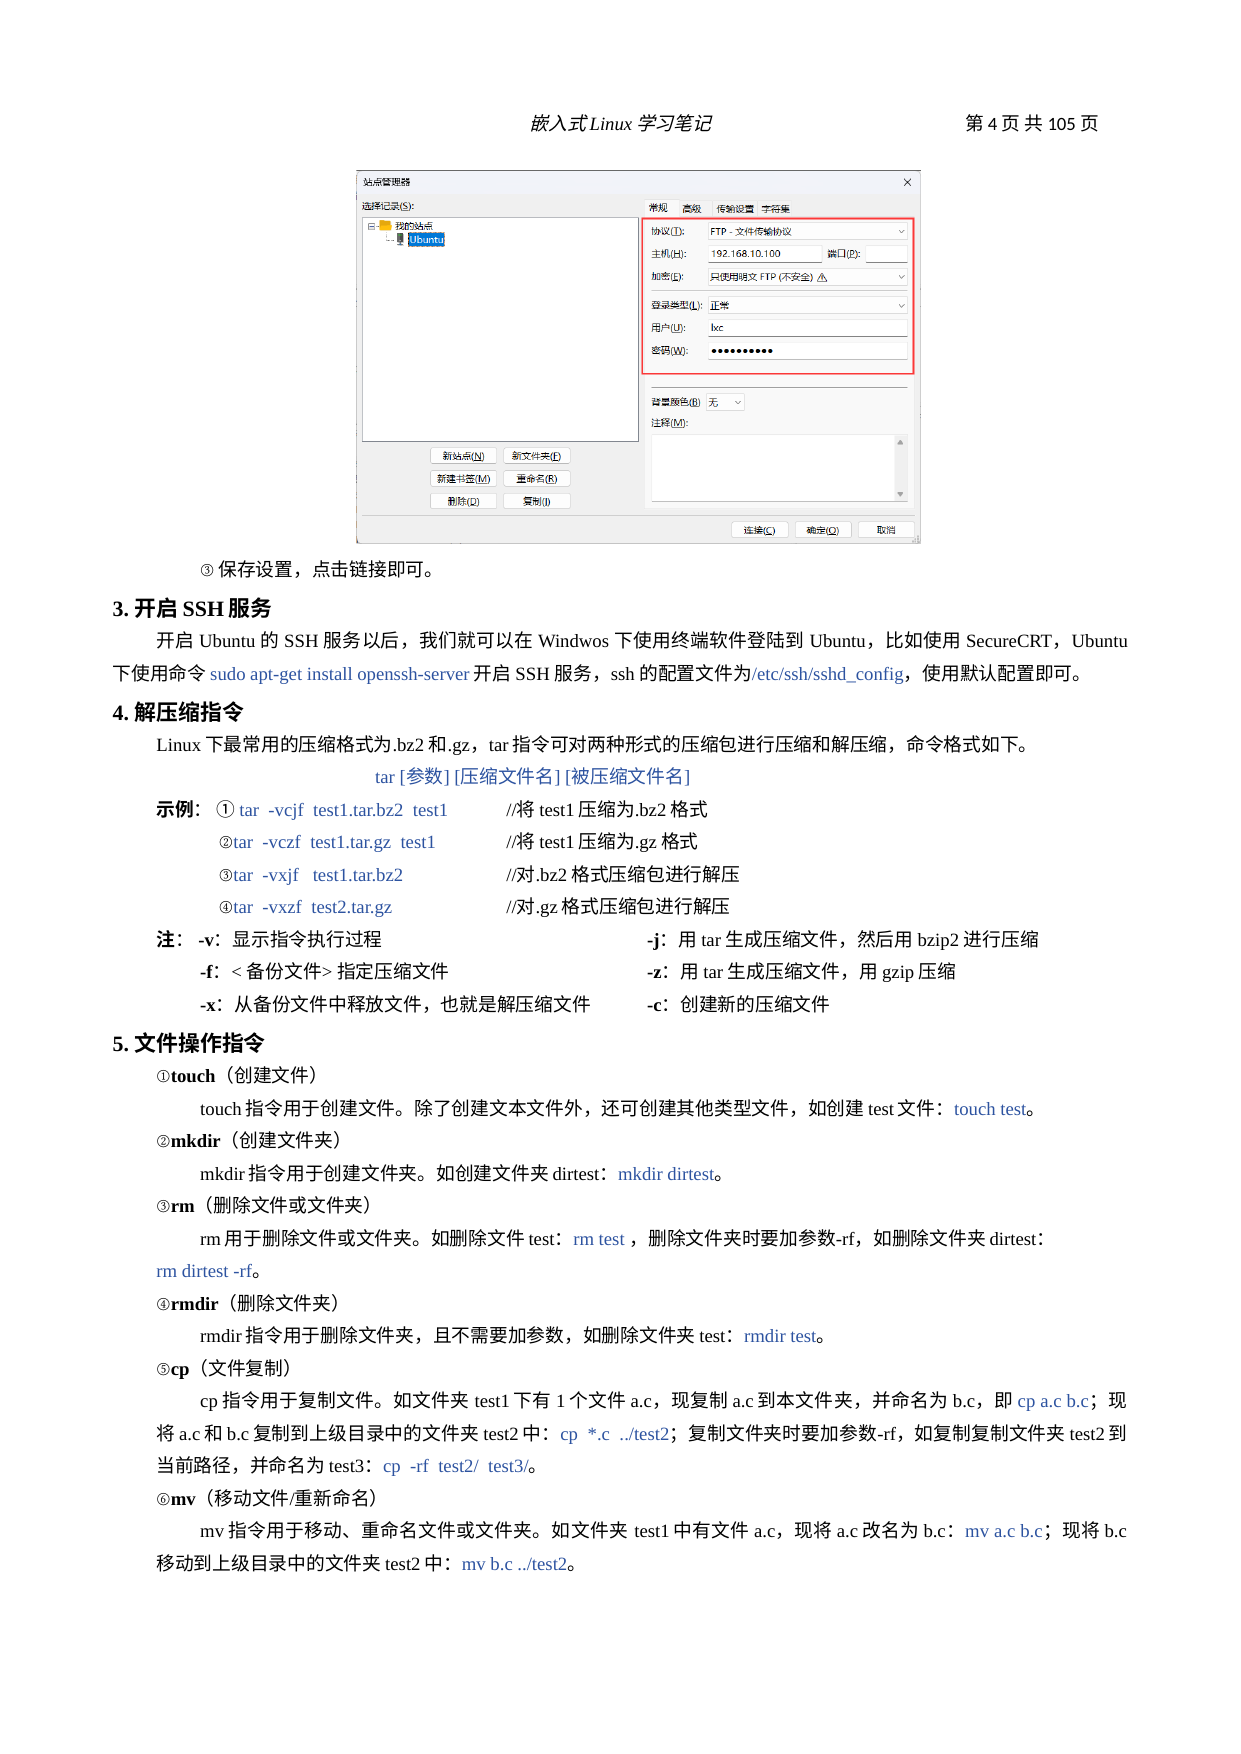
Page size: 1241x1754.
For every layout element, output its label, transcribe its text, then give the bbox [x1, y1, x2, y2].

list 文件操作指令 [112, 1026, 1128, 1058]
text ⑤cp（文件复制） [112, 1351, 1128, 1383]
text ③保存设置，点击链接即可。 [112, 552, 1128, 584]
text 开启 Ubuntu 的 SSH 服务以后，我们就可以在 Windwos 下使用终端软件登陆到 Ubuntu，比如使用 SecureCRT，Ubuntu 下使用命令sudo apt-get install openssh-server开启 SSH 服务，ssh 的配置文件为/etc/ssh/sshd_config，使用默认配置即可。 [112, 623, 1128, 688]
text 注： -v：显示指令执行过程 -j：用 tar 生成压缩文件，然后用 bzip2 进行压缩 [112, 922, 1128, 954]
text -f：< 备份文件> 指定压缩文件 -z：用 tar 生成压缩文件，用 gzip 压缩 [156, 954, 1128, 987]
text ⑥mv（移动文件/重新命名） [112, 1481, 1128, 1513]
text ②mkdir（创建文件夹） [156, 1123, 1128, 1156]
text tar [参数] [压缩文件名] [被压缩文件名] [156, 759, 1128, 792]
text mv指令用于移动、重命名文件或文件夹。如文件夹test1中有文件a.c，现将a.c改名为b.c：mv a.c b.c；现将b.c移动到上级目录中的文件夹test2中：mv b.c ../test2。 [156, 1513, 1128, 1578]
picture [356, 170, 921, 544]
text 示例： ①tar -vcjf test1.tar.bz2 test1 //将test1压缩为.bz2格式 [156, 792, 1128, 824]
text rm用于删除文件或文件夹。如删除文件test：rm test ，删除文件夹时要加参数-rf，如删除文件夹dirtest： [112, 1221, 1128, 1253]
text ①touch（创建文件） [156, 1058, 1128, 1091]
text rmdir指令用于删除文件夹，且不需要加参数，如删除文件夹test：rmdir test。 [112, 1318, 1128, 1351]
text Linux下最常用的压缩格式为.bz2 和.gz，tar指令可对两种形式的压缩包进行压缩和解压缩，命令格式如下。 [156, 727, 1128, 759]
text mkdir指令用于创建文件夹。如创建文件夹dirtest：mkdir dirtest。 [156, 1156, 1128, 1188]
text cp指令用于复制文件。如文件夹test1下有1个文件a.c，现复制a.c到本文件夹，并命名为b.c，即cp a.c b.c；现将a.c和b.c复制到上级目录中的文件夹test2中：cp *.c ../test2；复制文件夹时要加参数-rf，如复制复制文件夹test2到当前路径，并命名为test3：cp -rf test2/ test3/。 [156, 1383, 1128, 1481]
text rm dirtest -rf。 [112, 1253, 1128, 1286]
text ④rmdir（删除文件夹） [112, 1286, 1128, 1318]
text ②tar -vczf test1.tar.gz test1 //将test1压缩为.gz格式 [200, 824, 1128, 857]
list 开启SSH服务 [112, 591, 1128, 623]
text ④tar -vxzf test2.tar.gz //对.gz格式压缩包进行解压 [200, 889, 1128, 922]
list 解压缩指令 [112, 694, 1128, 727]
text ③rm（删除文件或文件夹） [112, 1188, 1128, 1221]
text ③tar -vxjf test1.tar.bz2 //对.bz2格式压缩包进行解压 [200, 857, 1128, 889]
text touch指令用于创建文件。除了创建文本文件外，还可创建其他类型文件，如创建test文件：touch test。 [156, 1091, 1128, 1123]
text -x：从备份文件中释放文件，也就是解压缩文件 -c：创建新的压缩文件 [156, 987, 1128, 1019]
